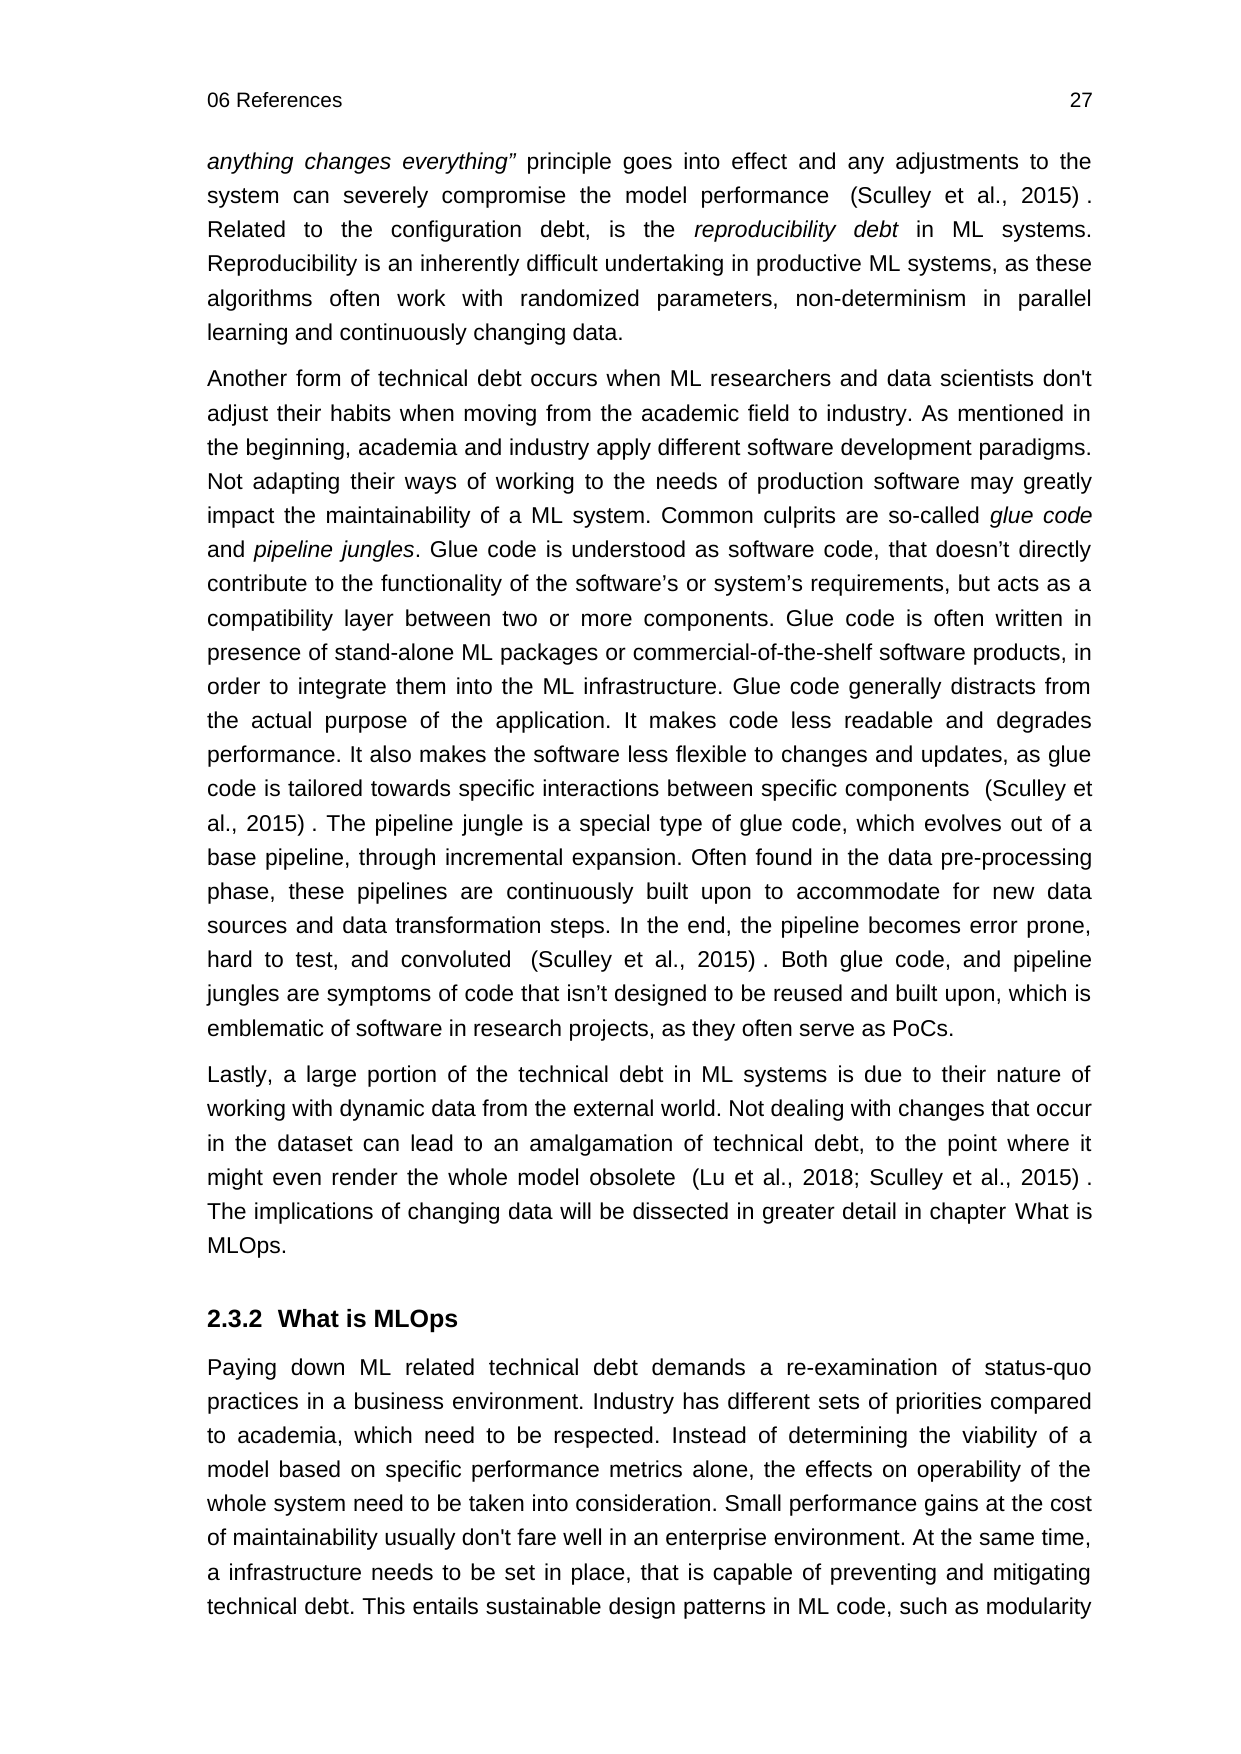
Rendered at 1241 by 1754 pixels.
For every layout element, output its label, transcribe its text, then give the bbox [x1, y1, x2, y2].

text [207, 148, 1092, 345]
subtitle What is MLOps [207, 1304, 1092, 1332]
text Lastly, a large portion of the technical debt in ML systems is due to their nature of working with dynamic data from the external world. Not dealing with changes that occur in the dataset can lead to an amalgamation of technical debt, to the point where it might even render the whole model obsolete . The implications of changing data will be dissected in greater detail in chapter Concept Drift. [207, 1061, 1092, 1258]
text Another form of technical debt occurs when ML researchers and data scientists don't adjust their habits when moving from the academic field to industry. As mentioned in the beginning, academia and industry apply different software development paradigms. Not adapting their ways of working to the needs of production software may greatly impact the maintainability of a ML system. Common culprits are so-called glue code and pipeline jungles. Glue code is understood as software code, that doesn’t directly contribute to the functionality of the software’s or system’s requirements, but acts as a compatibility layer between two or more components. Glue code is often written in presence of stand-alone ML packages or commercial-of-the-shelf software products, in order to integrate them into the ML infrastructure. Glue code generally distracts from the actual purpose of the application. It makes code less readable and degrades performance. It also makes the software less flexible to changes and updates, as glue code is tailored towards specific interactions between specific components . The pipeline jungle is a special type of glue code, which evolves out of a base pipeline, through incremental expansion. Often found in the data pre-processing phase, these pipelines are continuously built upon to accommodate for new data sources and data transformation steps. In the end, the pipeline becomes error prone, hard to test, and convoluted . Both glue code, and pipeline jungles are symptoms of code that isn’t designed to be reused and built upon, which is emblematic of software in research projects, as they often serve as PoCs. [207, 365, 1092, 1041]
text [207, 1353, 1092, 1619]
